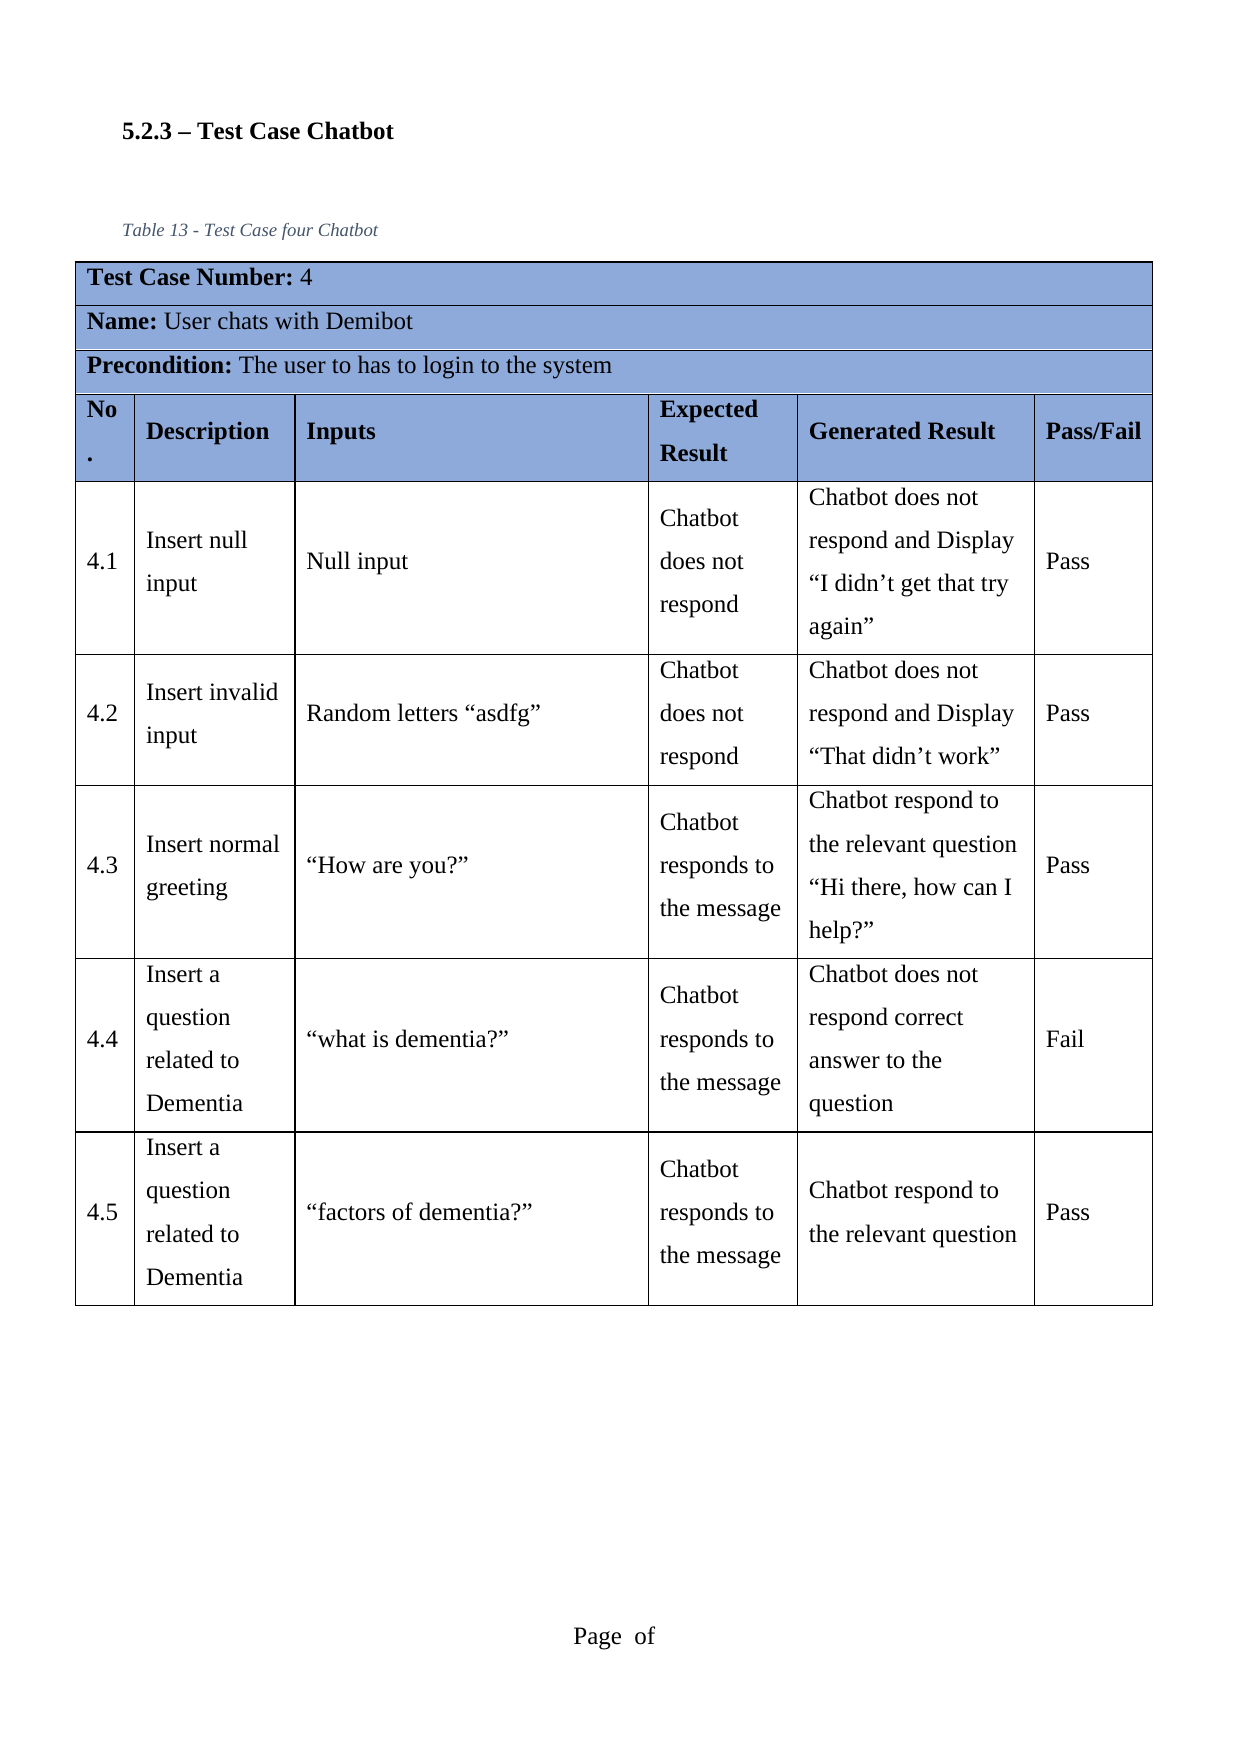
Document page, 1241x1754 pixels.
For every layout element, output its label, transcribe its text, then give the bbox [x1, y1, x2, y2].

table_cell Insert a question related to Dementia [135, 959, 294, 1131]
table_cell Chatbot does not respond correct answer to the question [798, 959, 1034, 1131]
table_cell “How are you?” [296, 786, 648, 958]
table_cell “factors of dementia?” [296, 1133, 648, 1305]
table_cell Name: User chats with Demibot [76, 306, 1152, 349]
table_cell Chatbot does not respond and Display “I didn’t get that try again” [798, 482, 1034, 654]
table_cell Insert a question related to Dementia [135, 1133, 294, 1305]
table_cell Chatbot responds to the message [649, 786, 797, 958]
table_cell Chatbot respond to the relevant question “Hi there, how can I help?” [798, 786, 1034, 958]
table_cell Random letters “asdfg” [296, 655, 648, 784]
table_cell No. [76, 395, 134, 481]
table_cell Pass [1035, 655, 1152, 784]
table_cell Pass/Fail [1035, 395, 1152, 481]
table_cell Chatbot does not respond [649, 655, 797, 784]
table_cell Chatbot does not respond and Display “That didn’t work” [798, 655, 1034, 784]
table_header Test Case Number: 4 [76, 263, 1152, 305]
table_cell Pass [1035, 786, 1152, 958]
table_cell Chatbot responds to the message [649, 959, 797, 1131]
table_cell 4.3 [76, 786, 134, 958]
table_cell 4.4 [76, 959, 134, 1131]
table_cell Insert null input [135, 482, 294, 654]
text Table 13 - Test Case four Chatbot [122, 219, 1106, 241]
table_cell Insert normal greeting [135, 786, 294, 958]
table_cell Expected Result [649, 395, 797, 481]
table_cell Description [135, 395, 294, 481]
table_cell Chatbot does not respond [649, 482, 797, 654]
table_cell Pass [1035, 1133, 1152, 1305]
table_cell Generated Result [798, 395, 1034, 481]
table_cell Inputs [296, 395, 648, 481]
subtitle 5.2.3 – Test Case Chatbot [122, 116, 1106, 145]
table_cell Fail [1035, 959, 1152, 1131]
table_cell 4.1 [76, 482, 134, 654]
table_cell Pass [1035, 482, 1152, 654]
table_cell 4.5 [76, 1133, 134, 1305]
table_cell Null input [296, 482, 648, 654]
table_cell Precondition: The user to has to login to the system [76, 351, 1152, 393]
table_cell Chatbot respond to the relevant question [798, 1133, 1034, 1305]
table_cell 4.2 [76, 655, 134, 784]
table_cell Insert invalid input [135, 655, 294, 784]
table_cell “what is dementia?” [296, 959, 648, 1131]
table_cell Chatbot responds to the message [649, 1133, 797, 1305]
